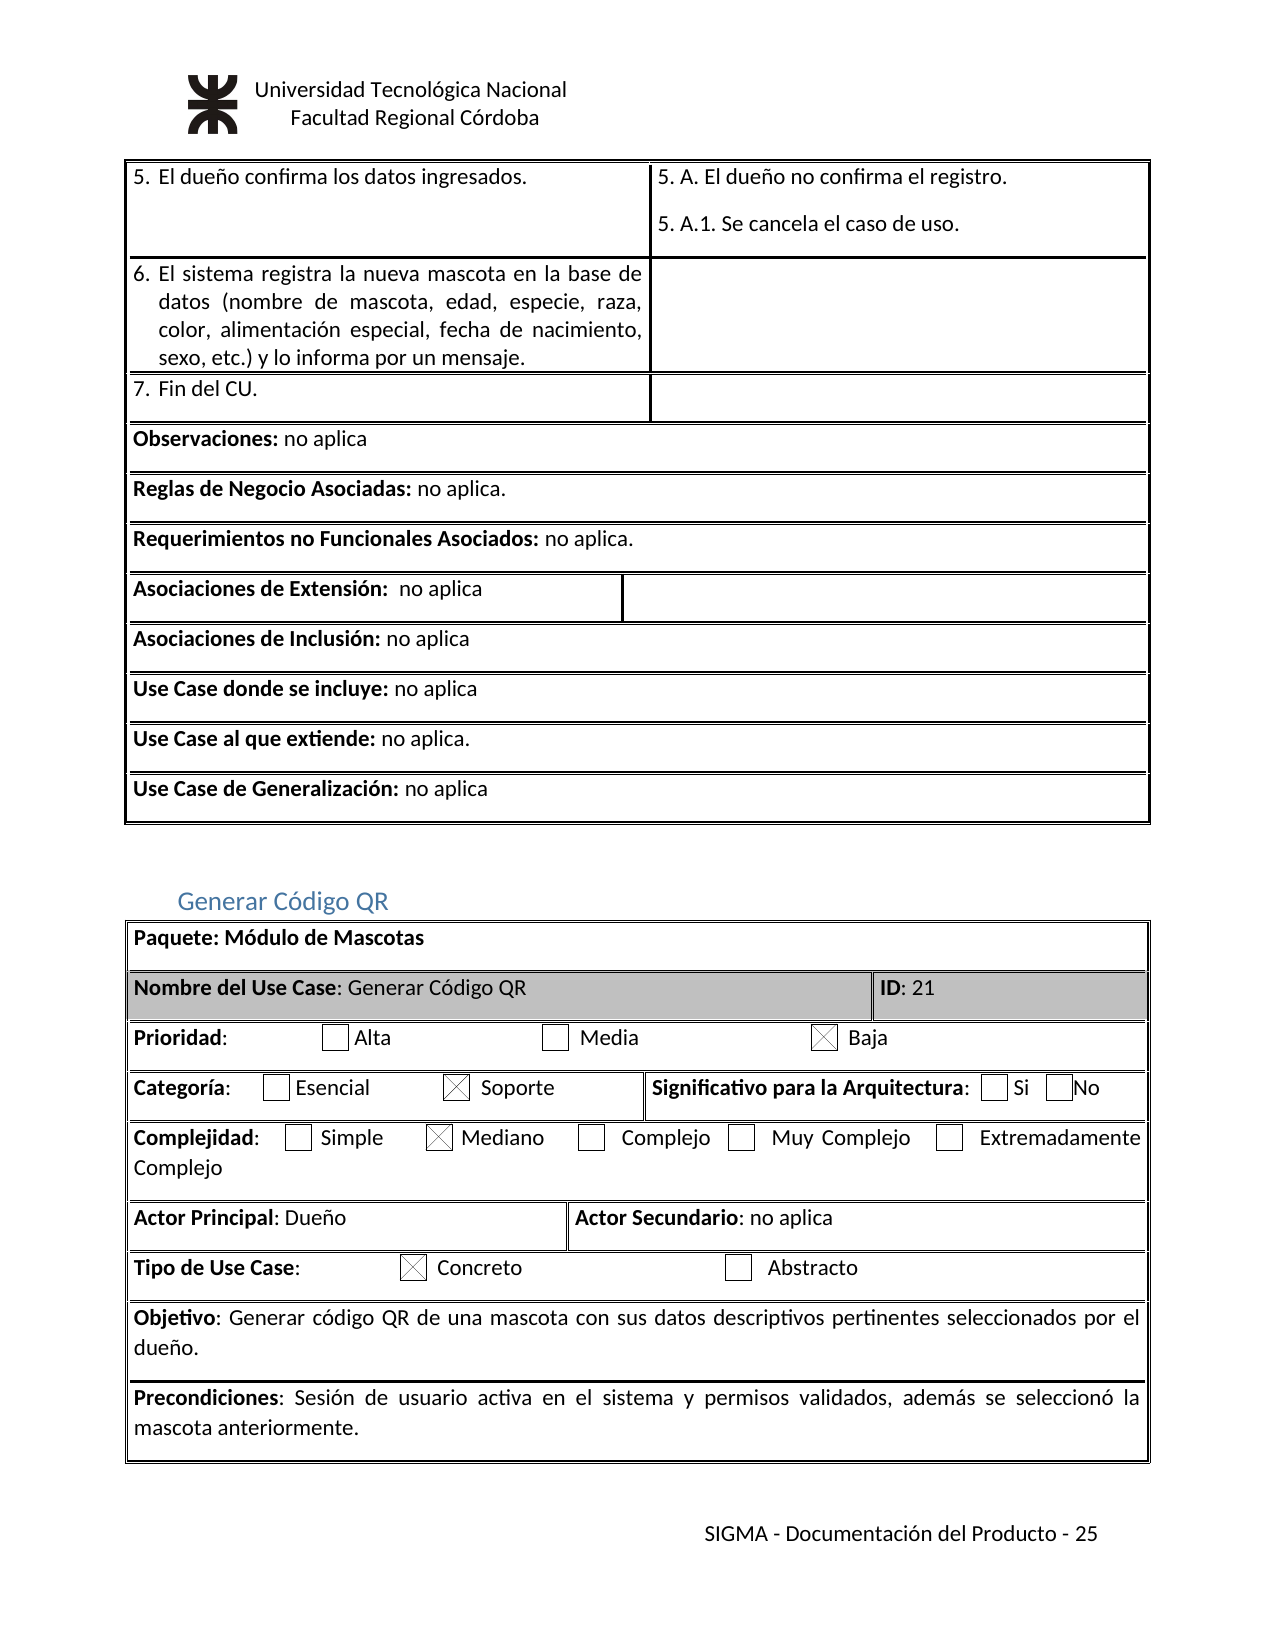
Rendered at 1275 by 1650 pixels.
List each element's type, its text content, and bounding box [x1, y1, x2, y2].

table_cell Observaciones: no aplica [127, 421, 1149, 471]
table_cell Reglas de Negocio Asociadas: no aplica. [127, 471, 1149, 521]
table_cell Actor Secundario: no aplica [568, 1200, 1149, 1250]
table_cell Tipo de Use Case: Concreto Abstracto [126, 1250, 1149, 1300]
table_cell Fin del CU. [127, 371, 649, 421]
table_cell 5. A. El dueño no confirma el registro. 5. A.1. Se cancela el caso de uso. [650, 163, 1148, 256]
table_cell Prioridad: Alta Media Baja [128, 1020, 1148, 1069]
table_header Paquete: Módulo de Mascotas [128, 923, 1147, 969]
table_cell El sistema registra la nueva mascota en la base de datos (nombre de mascota, edad, especie, raza, color, alimentación especial, fecha de nacimiento, sexo, etc.) y lo informa por un mensaje. [127, 256, 649, 371]
table_cell Use Case de Generalización: no aplica [127, 771, 1149, 821]
table_cell Nombre del Use Case: Generar Código QR [128, 970, 871, 1019]
table_cell [624, 571, 1149, 621]
picture [188, 75, 238, 134]
table_cell Requerimientos no Funcionales Asociados: no aplica. [127, 521, 1149, 571]
table_cell [652, 256, 1148, 371]
table_cell Precondiciones: Sesión de usuario activa en el sistema y permisos validados, además se seleccionó la mascota anteriormente. [128, 1380, 1147, 1460]
subtitle Generar Código QR [177, 884, 1098, 917]
table_cell Actor Principal: Dueño [126, 1200, 568, 1250]
table_cell ID: 21 [874, 970, 1148, 1019]
table_cell Use Case donde se incluye: no aplica [127, 671, 1149, 721]
table_cell El dueño confirma los datos ingresados. [127, 161, 650, 256]
table_cell Complejidad: Simple Mediano Complejo Muy Complejo Extremadamente Complejo [128, 1120, 1148, 1200]
table_cell Asociaciones de Inclusión: no aplica [127, 621, 1149, 671]
table_cell Categoría: Esencial Soporte [128, 1070, 643, 1119]
table_cell Use Case al que extiende: no aplica. [127, 721, 1149, 771]
table_cell Significativo para la Arquitectura: Si No [646, 1070, 1148, 1119]
table_cell [652, 371, 1149, 421]
table_cell Asociaciones de Extensión: no aplica [127, 571, 621, 621]
table_cell Objetivo: Generar código QR de una mascota con sus datos descriptivos pertinentes seleccionados por el dueño. [126, 1300, 1149, 1380]
